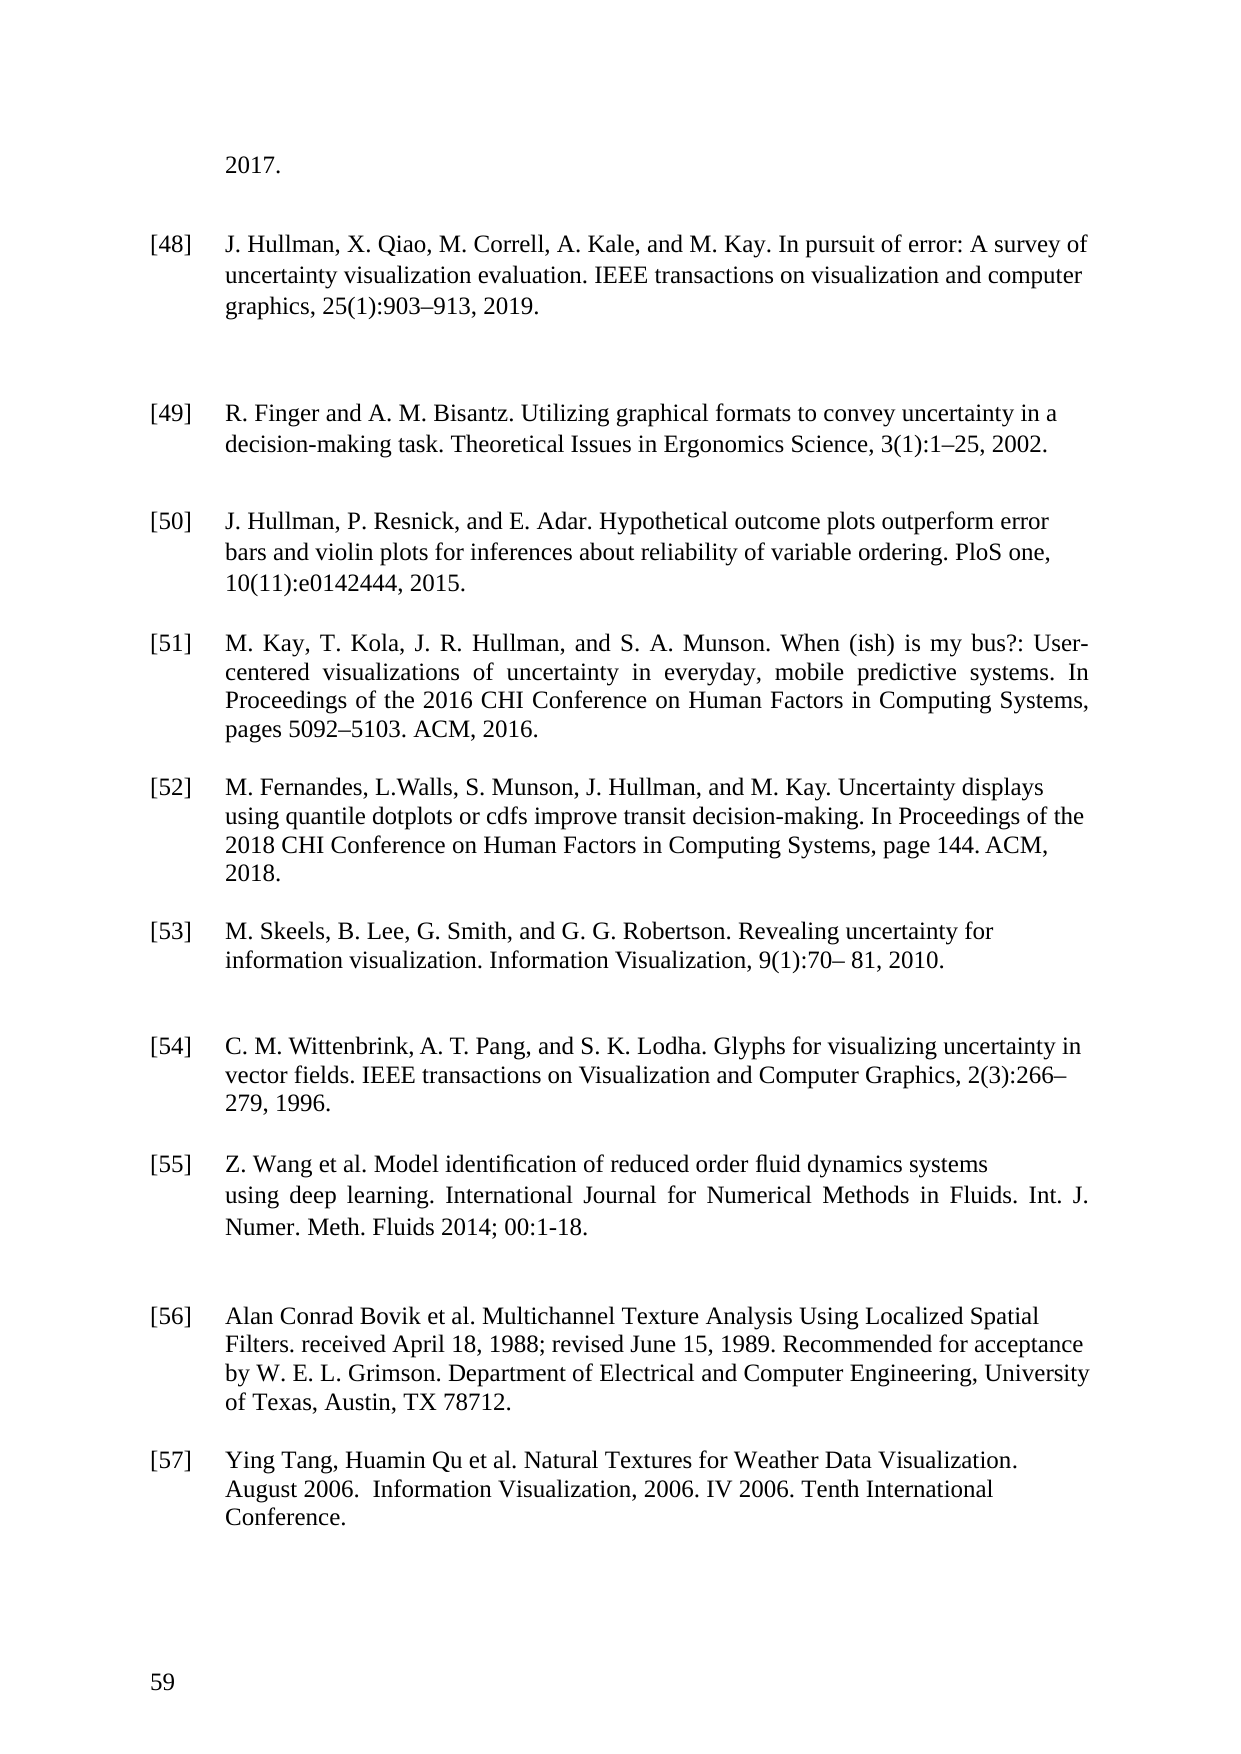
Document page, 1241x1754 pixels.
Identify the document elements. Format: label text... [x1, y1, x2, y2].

text [55] Z. Wang et al. Model identiﬁcation of reduced order [150, 1146, 1090, 1180]
text [56] Alan Conrad Bovik et al. Multichannel Texture Analysis Using Localized Spatial Filters. received April 18, 1988; revised June 15, 1989. Recommended for acceptance by W. E. L. Grimson. Department of Electrical and Computer Engineering, University of Texas, Austin, TX 78712. [150, 1301, 1090, 1416]
text [48] J. Hullman, X. Qiao, M. Correll, A. Kale, and M. Kay. In pursuit of error: A survey of uncertainty visualization evaluation. IEEE transactions on visualization and computer graphics, 25(1):903–913, 2019. [150, 229, 1090, 351]
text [150, 150, 1090, 210]
text [57] Ying Tang, Huamin Qu et al. Natural Textures for Weather Data Visualization. August 2006. Information Visualization, 2006. IV 2006. Tenth International Conference. [150, 1445, 1090, 1531]
subtitle [53] M. Skeels, B. Lee, G. Smith, and G. G. Robertson. Revealing uncertainty for information visualization. Information Visualization, 9(1):70– 81, 2010. [150, 916, 1090, 1031]
subtitle [52] M. Fernandes, L.Walls, S. Munson, J. Hullman, and M. Kay. Uncertainty displays using quantile dotplots or cdfs improve transit decision-making. In Proceedings of the 2018 CHI Conference on Human Factors in Computing Systems, page 144. ACM, 2018. [150, 772, 1090, 887]
text [49] R. Finger and A. M. Bisantz. Utilizing graphical formats to convey uncertainty in a decision-making task. Theoretical Issues in Ergonomics Science, 3(1):1–25, 2002. [150, 398, 1090, 458]
text [51] M. Kay, T. Kola, J. R. Hullman, and S. A. Munson. When (ish) is my bus?: User-centered visualizations of uncertainty in everyday, mobile predictive systems. In Proceedings of the 2016 CHI Conference on Human Factors in Computing Systems, pages 5092–5103. ACM, 2016. [150, 628, 1090, 743]
subtitle [54] C. M. Wittenbrink, A. T. Pang, and S. K. Lodha. Glyphs for visualizing uncertainty in vector fields. IEEE transactions on Visualization and Computer Graphics, 2(3):266–279, 1996. [150, 1031, 1090, 1117]
text using deep learning. International Journal for Numerical Methods in Fluids. Int. J. Numer. [225, 1180, 1090, 1243]
text [50] J. Hullman, P. Resnick, and E. Adar. Hypothetical outcome plots outperform error bars and violin plots for inferences about reliability of variable ordering. PloS one, 10(11):e0142444, 2015. [150, 506, 1090, 597]
